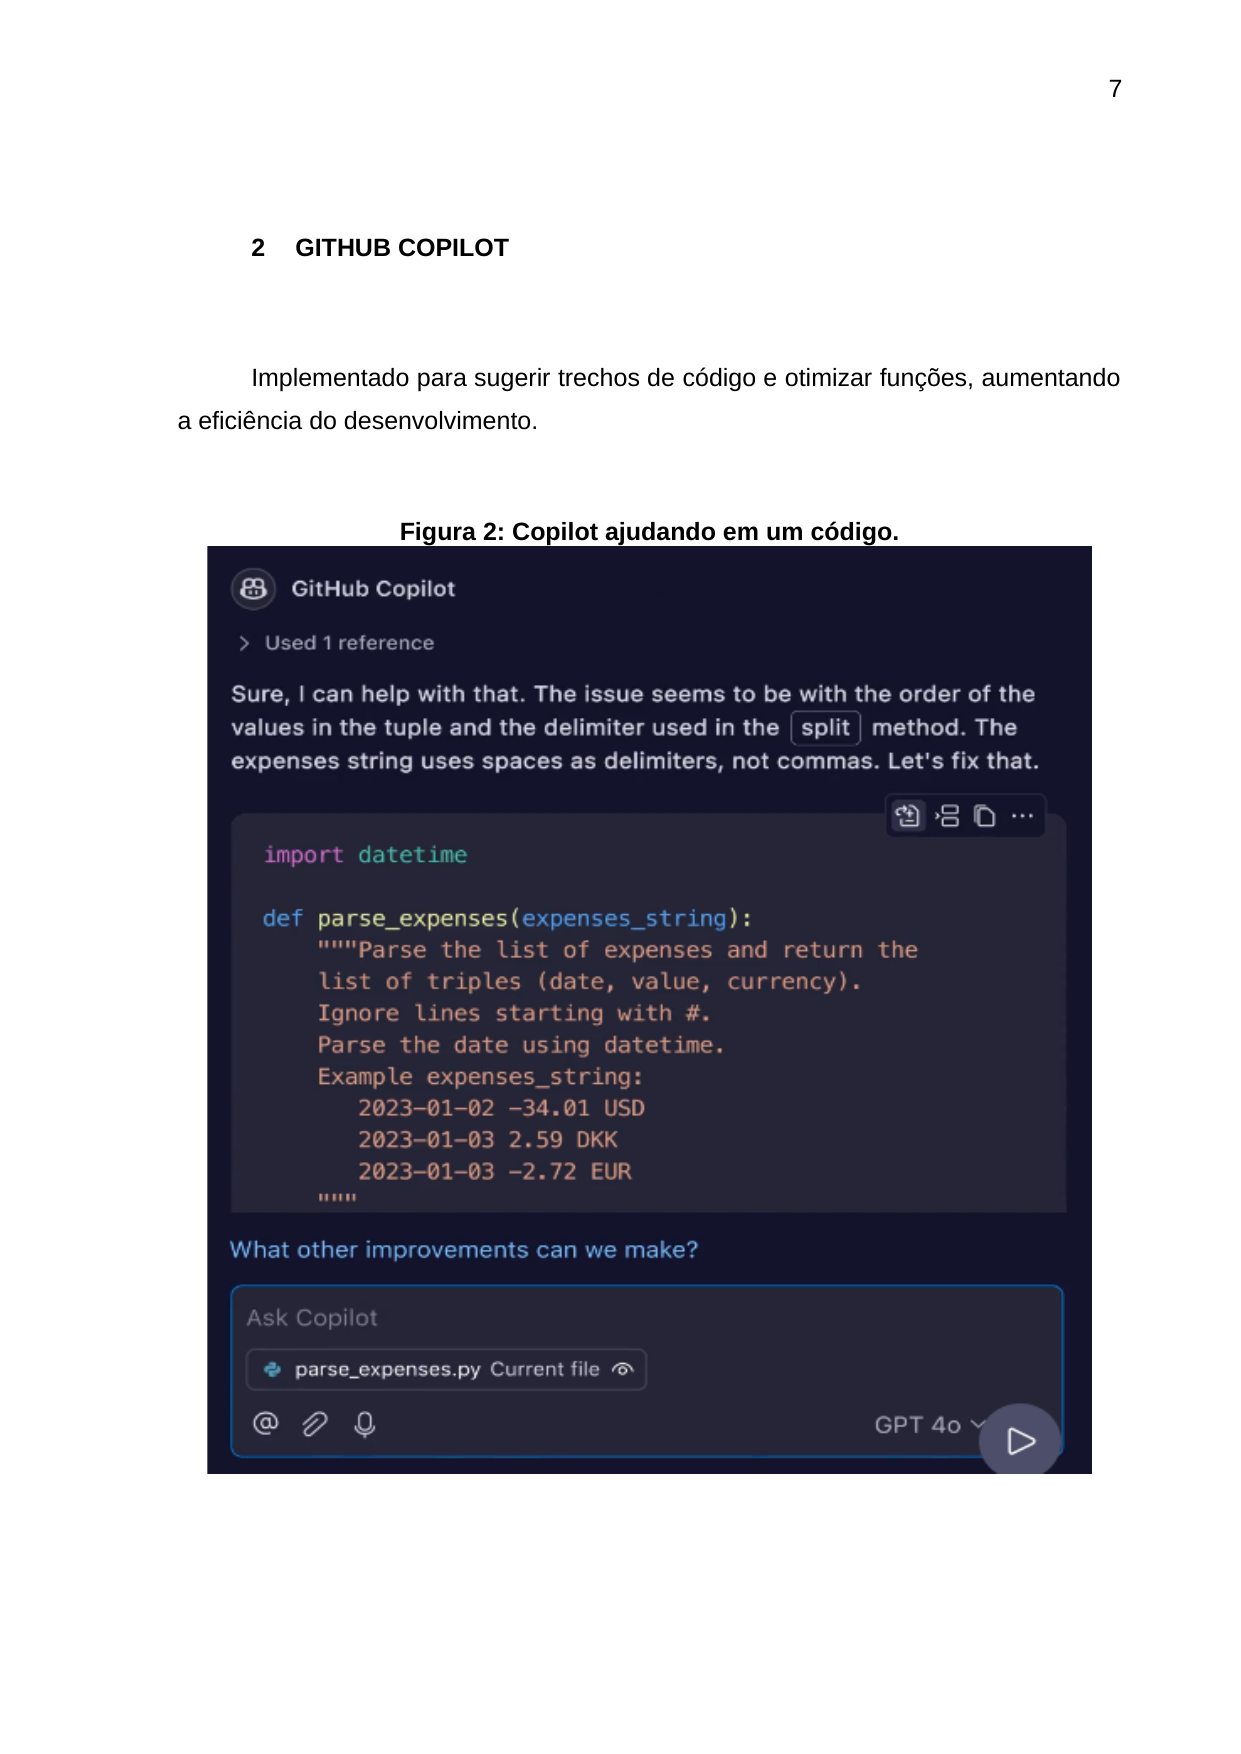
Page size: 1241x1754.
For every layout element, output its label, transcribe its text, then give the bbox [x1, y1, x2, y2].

subtitle GITHUB COPILOT [251, 233, 1122, 262]
picture [207, 546, 1092, 1474]
text Implementado para sugerir trechos de código e otimizar funções, aumentando a eficiência do desenvolvimento. [177, 363, 1122, 435]
